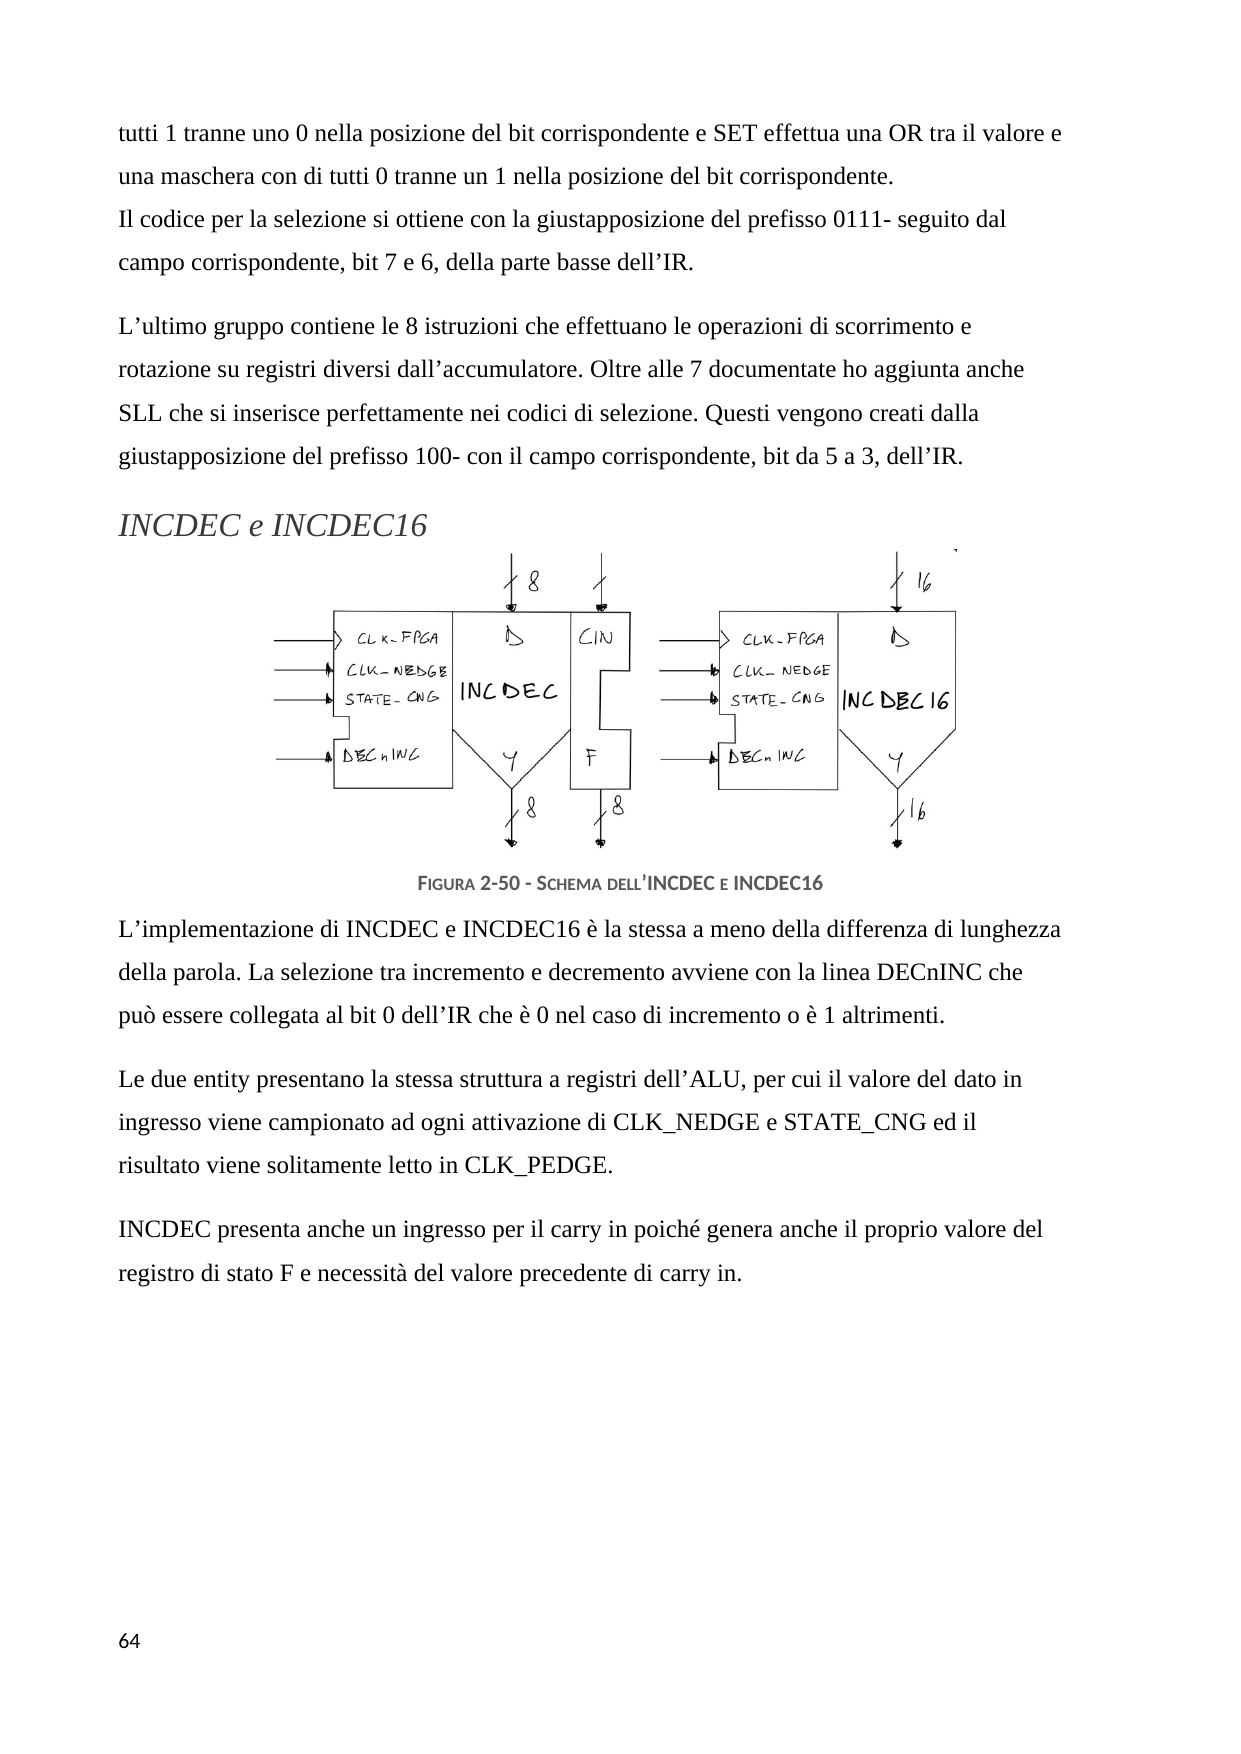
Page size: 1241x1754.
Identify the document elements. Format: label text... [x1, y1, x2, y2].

text Le due entity presentano la stessa struttura a registri dell’ALU, per cui il valore del dato in ingresso viene campionato ad ogni attivazione di CLK_NEDGE e STATE_CNG ed il risultato viene solitamente letto in CLK_PEDGE. [118, 1064, 1063, 1179]
text INCDEC presenta anche un ingresso per il carry in poiché genera anche il proprio valore del registro di stato F e necessità del valore precedente di carry in. [118, 1214, 1063, 1286]
text INCDEC e INCDEC16 [118, 505, 1063, 543]
picture [262, 549, 978, 860]
text L’ultimo gruppo contiene le 8 istruzioni che effettuano le operazioni di scorrimento e rotazione su registri diversi dall’accumulatore. Oltre alle 7 documentate ho aggiunta anche SLL che si inserisce perfettamente nei codici di selezione. Questi vengono creati dalla giustapposizione del prefisso 100- con il campo corrispondente, bit da 5 a 3, dell’IR. [118, 311, 1063, 469]
